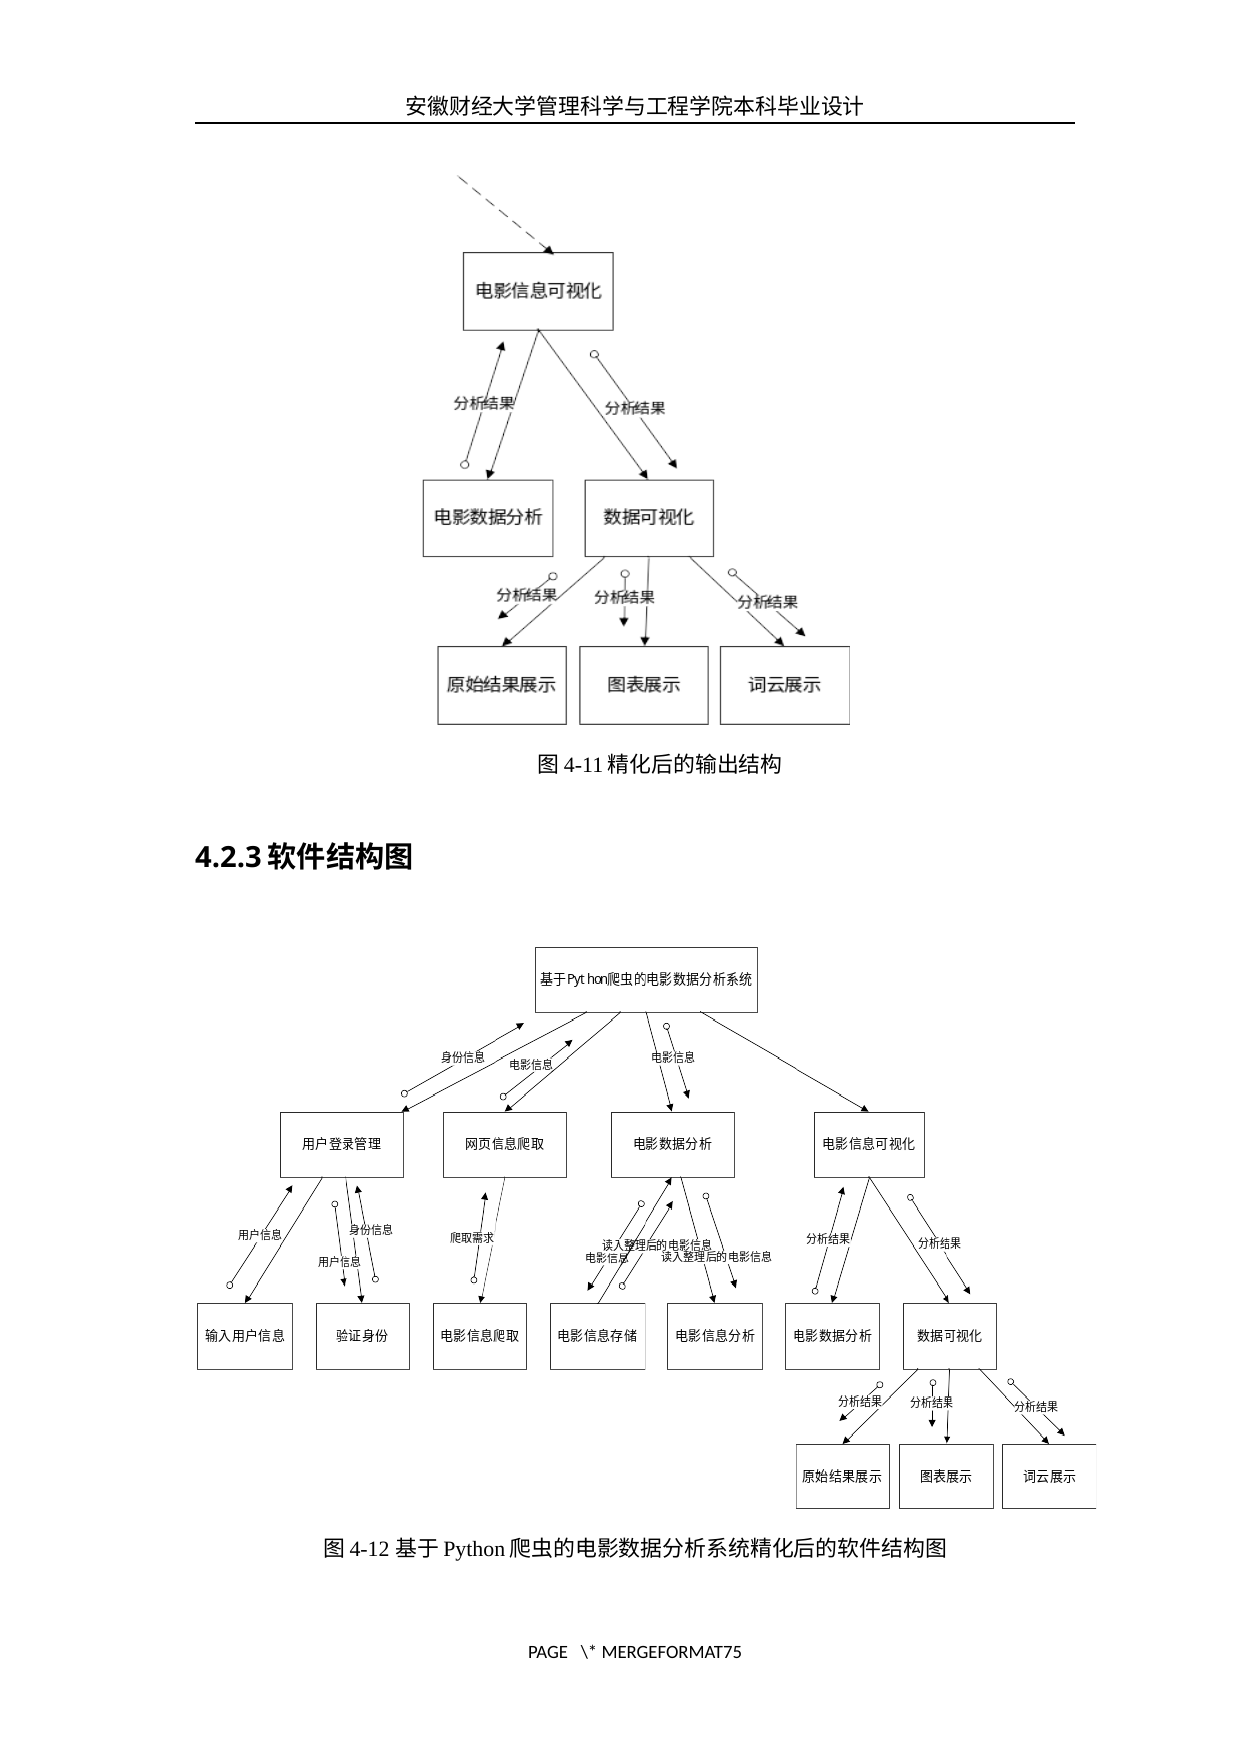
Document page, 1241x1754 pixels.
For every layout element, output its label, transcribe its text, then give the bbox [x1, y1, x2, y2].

text 图4-11精化后的输出结构 [195, 747, 1075, 779]
text 图4-12 基于Python爬虫的电影数据分析系统精化后的软件结构图 [195, 945, 1075, 1563]
subtitle 4.2.3软件结构图 [195, 822, 1075, 887]
